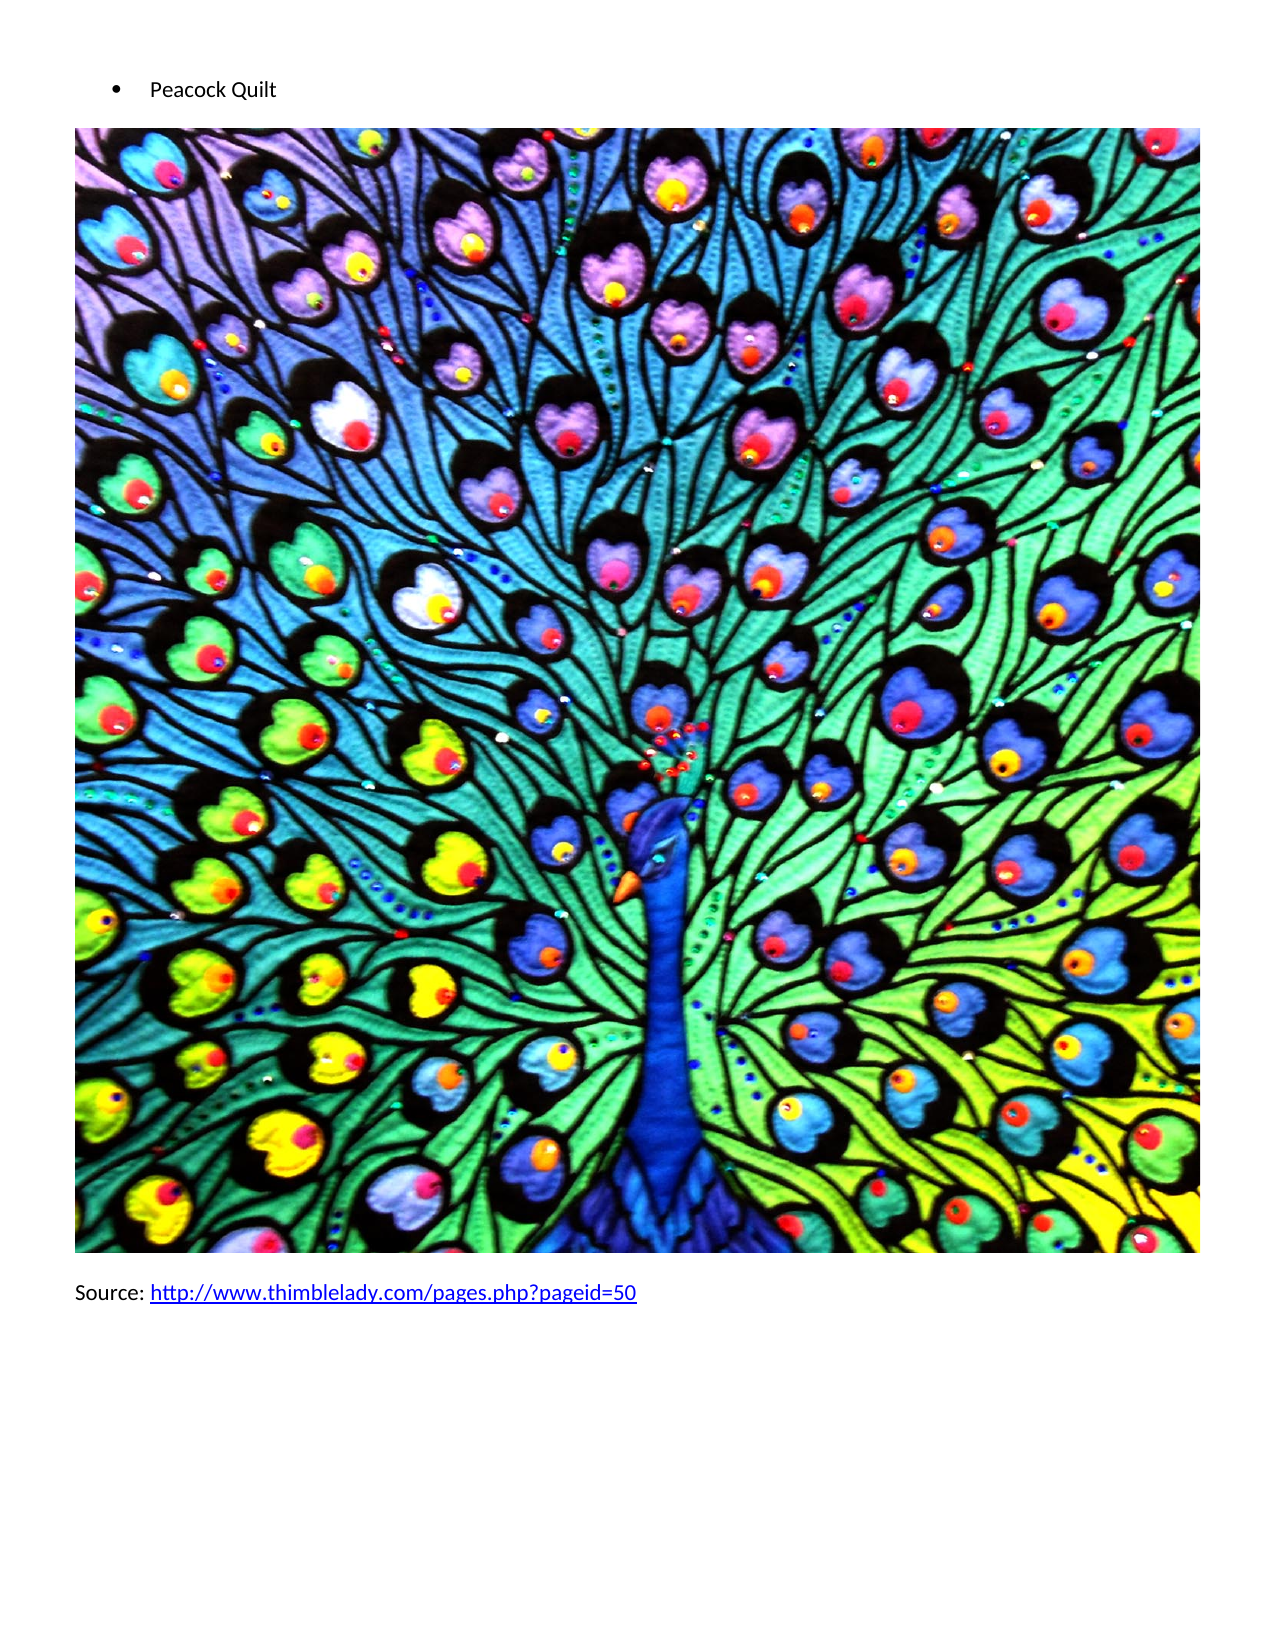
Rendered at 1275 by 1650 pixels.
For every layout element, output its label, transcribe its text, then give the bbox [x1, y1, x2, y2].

list Peacock Quilt [112, 75, 1200, 103]
picture [75, 128, 1200, 1253]
text Source: http://www.thimblelady.com/pages.php?pageid=50 [75, 1278, 1200, 1306]
